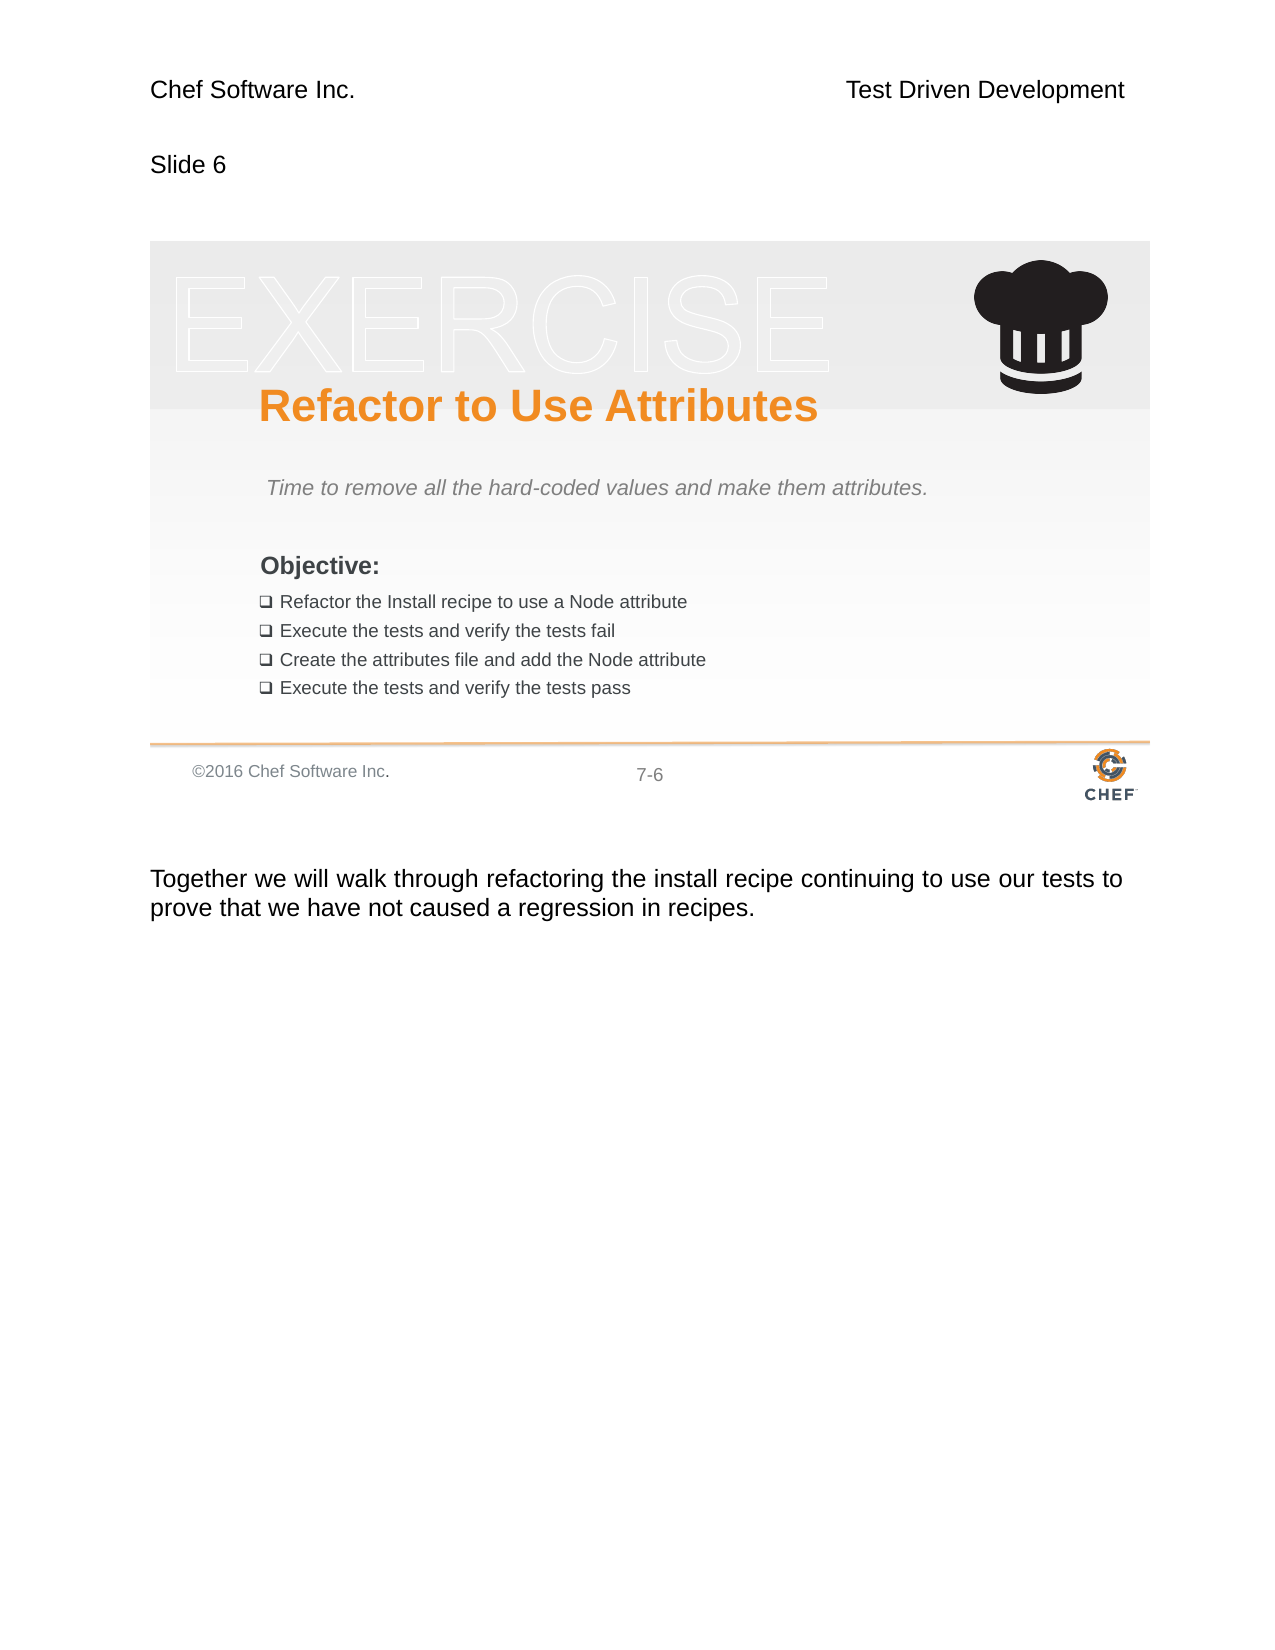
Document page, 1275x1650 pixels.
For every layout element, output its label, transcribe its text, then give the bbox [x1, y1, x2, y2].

text Together we will walk through refactoring the install recipe continuing to use our tests to prove that we have not caused a regression in recipes. [150, 864, 1125, 921]
text Slide 6 [150, 150, 1125, 179]
